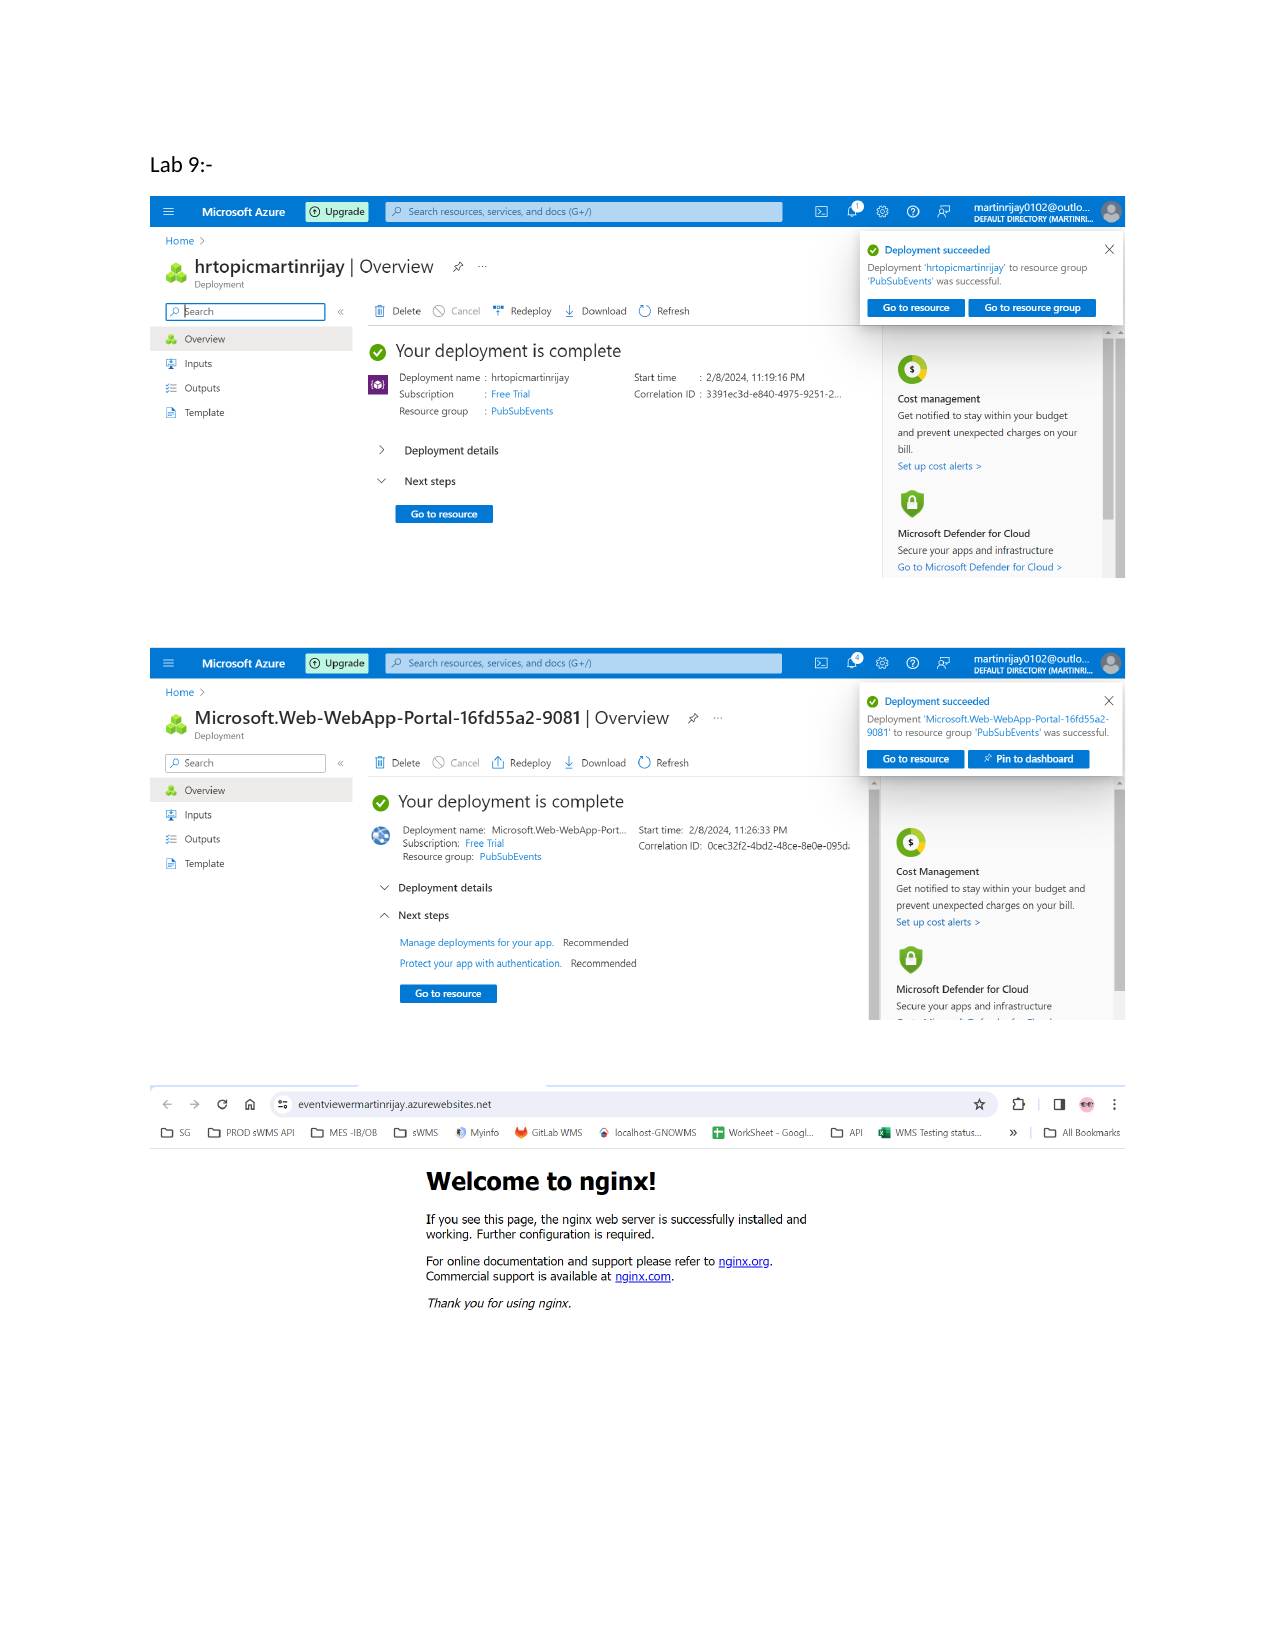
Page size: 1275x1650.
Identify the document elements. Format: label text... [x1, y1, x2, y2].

picture [150, 1085, 1125, 1385]
text Lab 9:- [150, 150, 1125, 178]
picture [150, 643, 1125, 1020]
picture [150, 196, 1125, 578]
